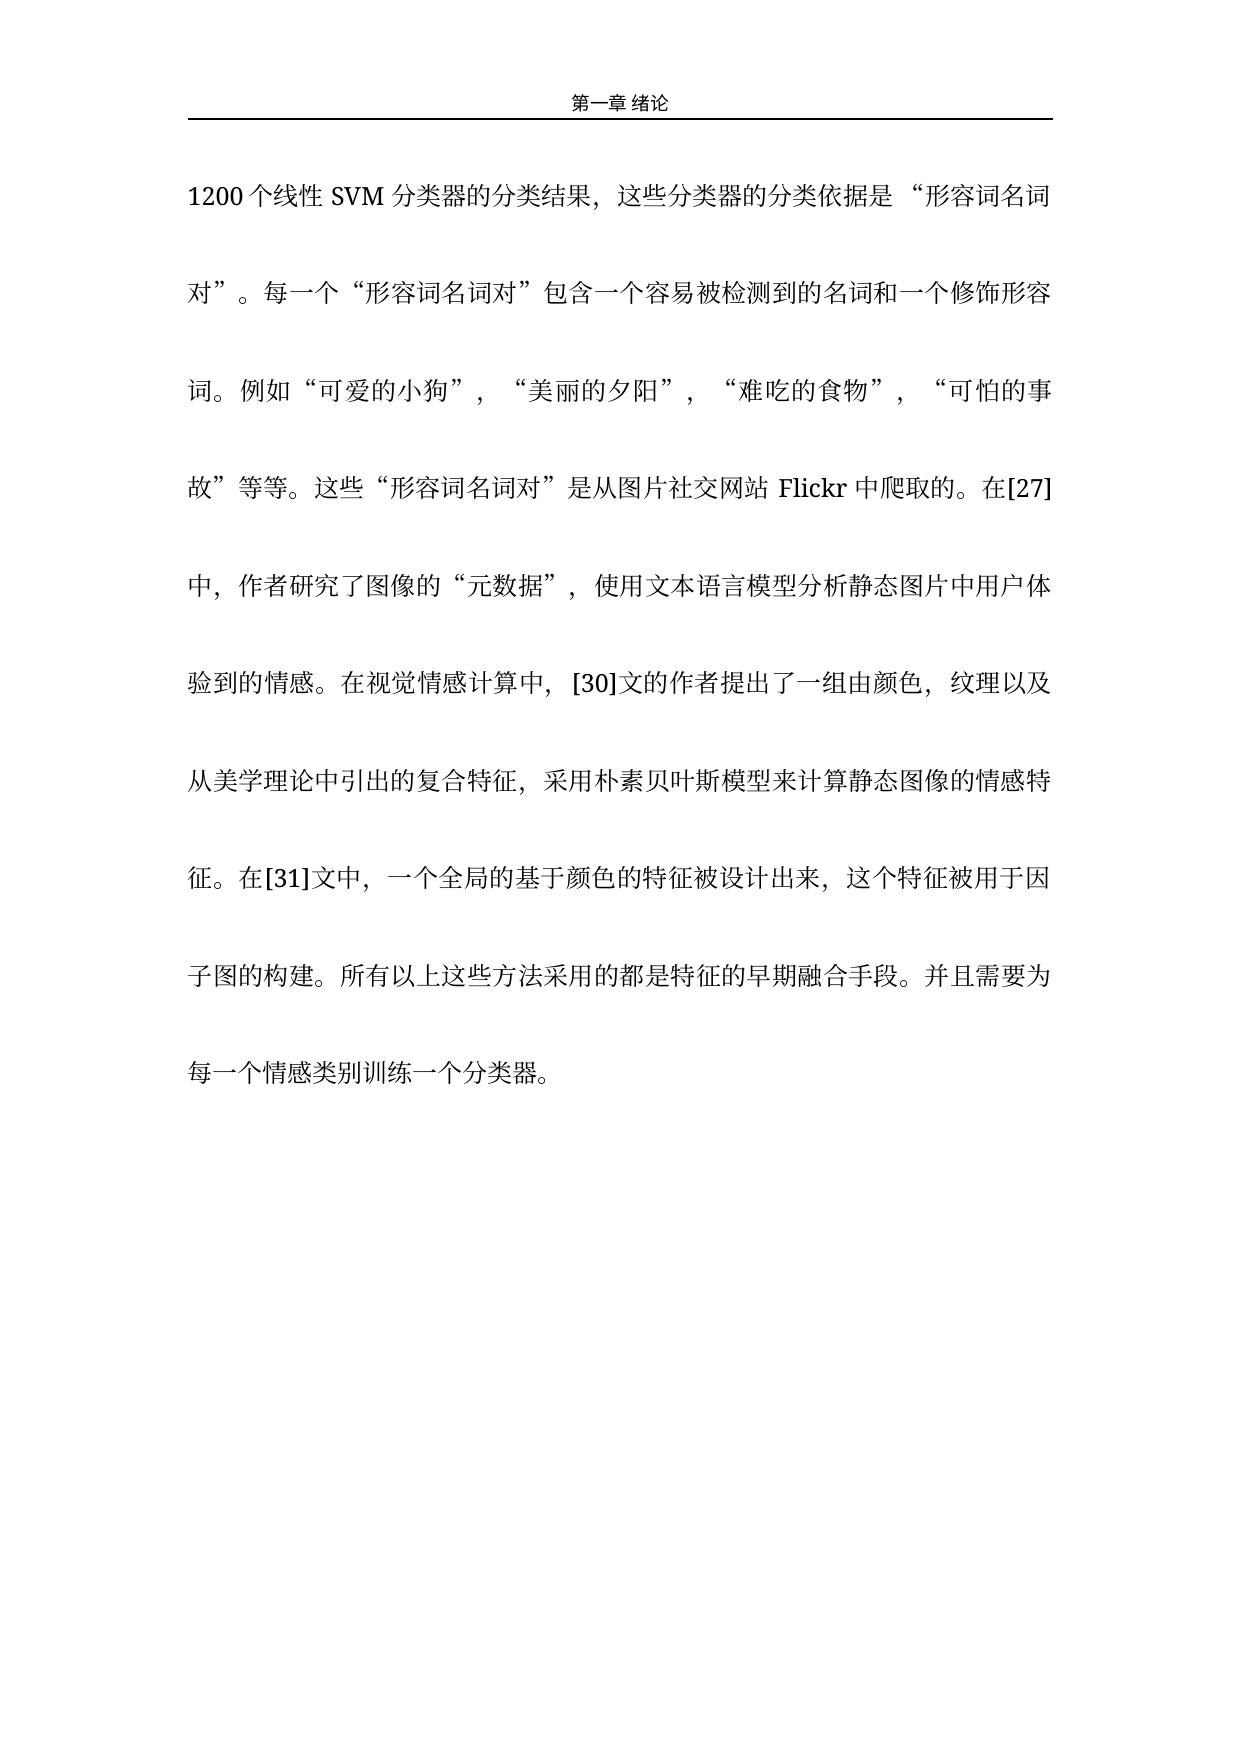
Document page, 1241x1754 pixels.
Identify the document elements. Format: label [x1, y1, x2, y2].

text [187, 162, 1053, 1104]
